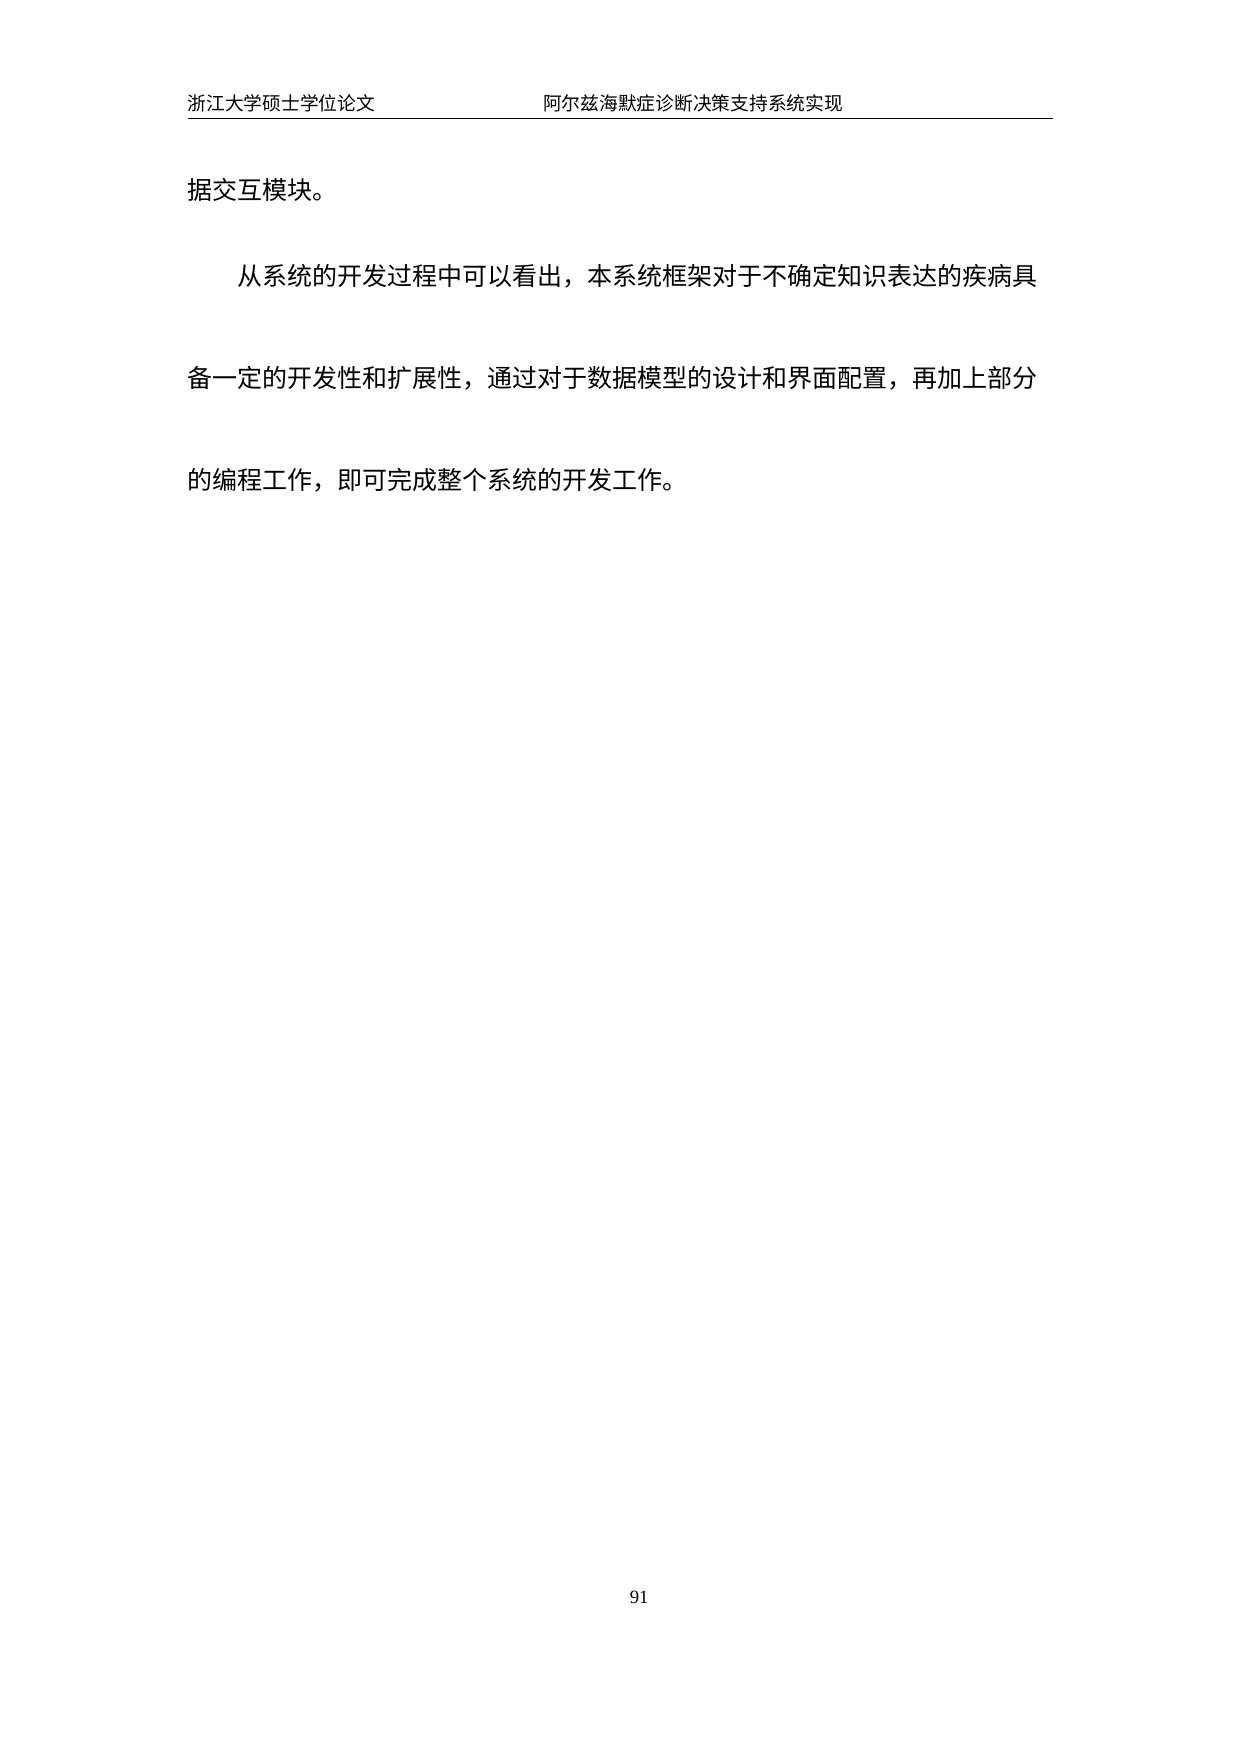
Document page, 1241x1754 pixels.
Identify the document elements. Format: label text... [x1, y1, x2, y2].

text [187, 155, 1053, 223]
text 从系统的开发过程中可以看出，本系统框架对于不确定知识表达的疾病具备一定的开发性和扩展性，通过对于数据模型的设计和界面配置，再加上部分的编程工作，即可完成整个系统的开发工作。 [187, 241, 1053, 513]
